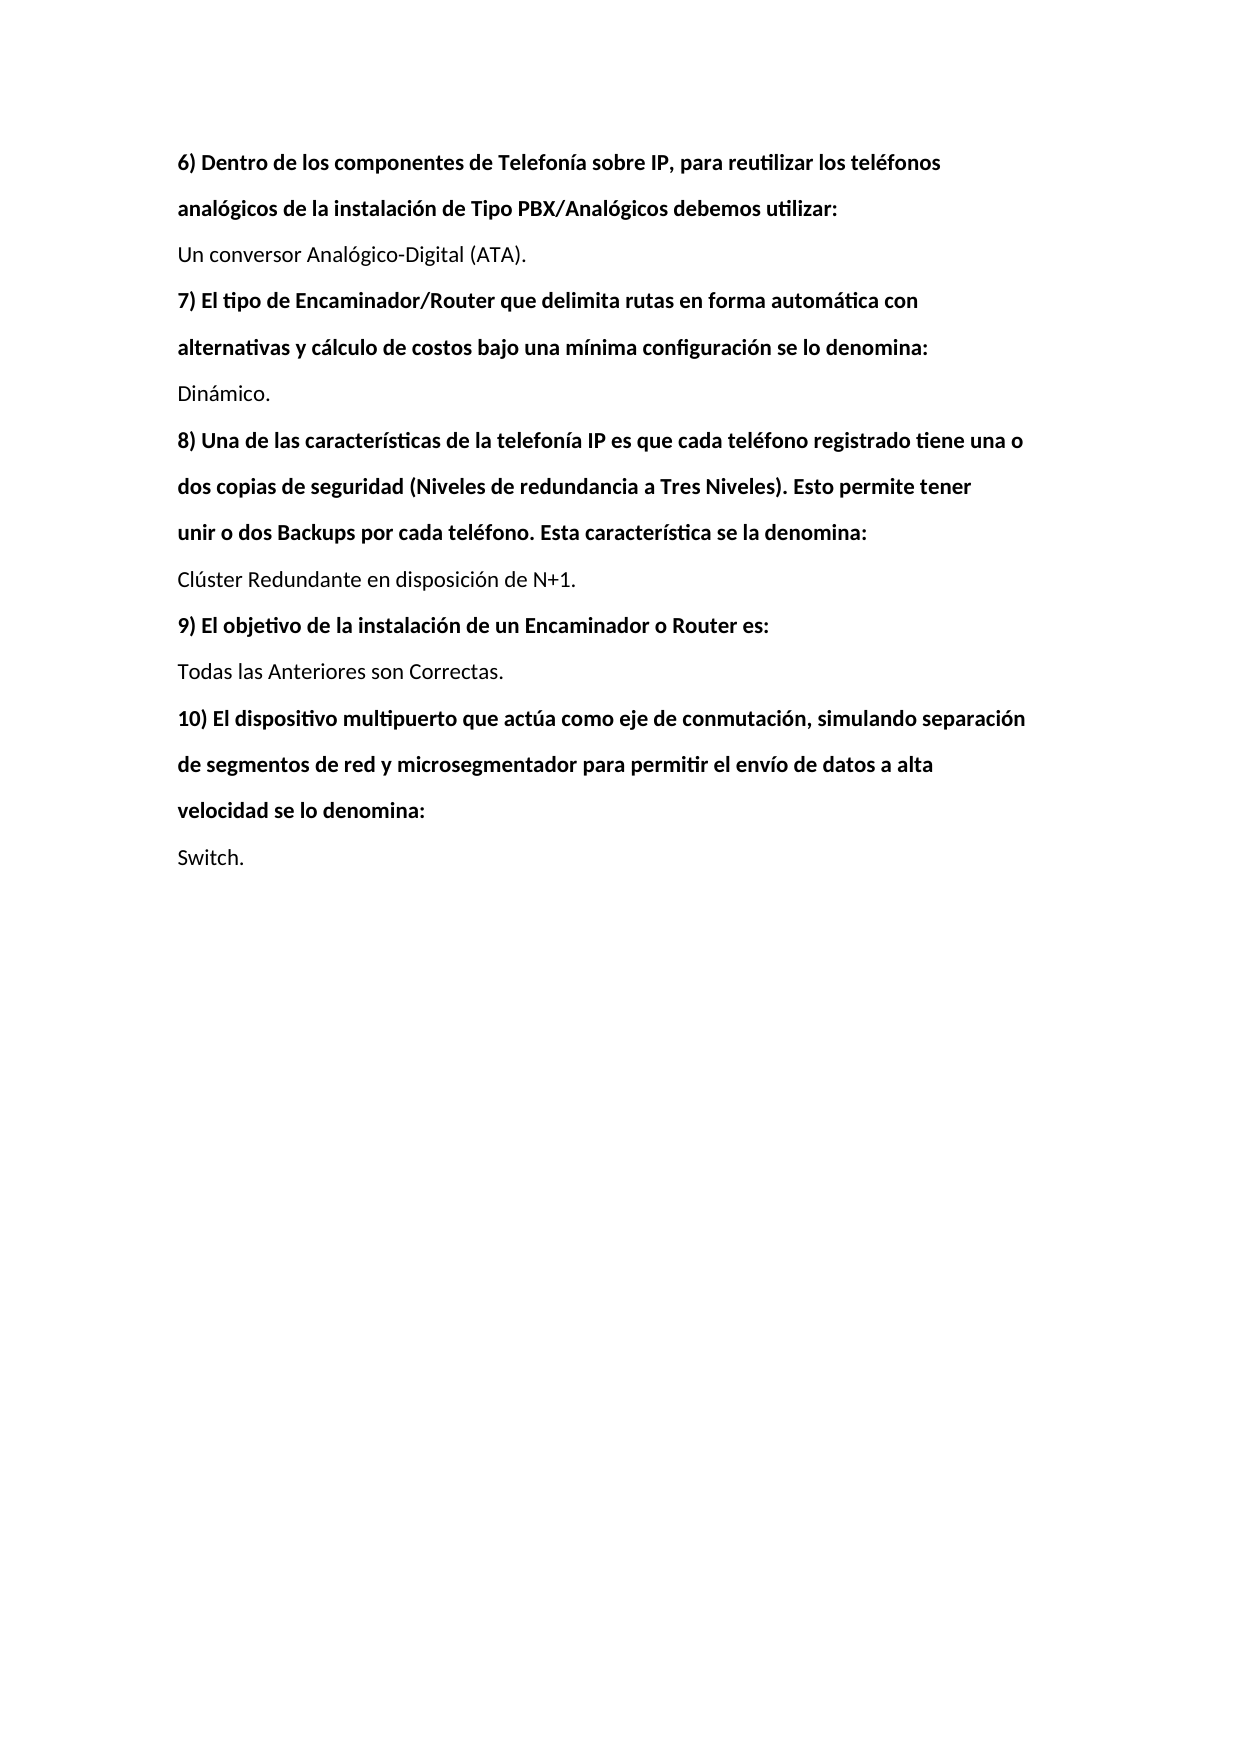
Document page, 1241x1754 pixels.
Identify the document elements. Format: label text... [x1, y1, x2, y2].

text analógicos de la instalación de Tipo PBX/Analógicos debemos utilizar: [177, 194, 1063, 222]
text Todas las Anteriores son Correctas. [177, 657, 1063, 686]
text 7) El tipo de Encaminador/Router que delimita rutas en forma automática con [177, 287, 1063, 315]
text velocidad se lo denomina: [177, 797, 1063, 824]
text 10) El dispositivo multipuerto que actúa como eje de conmutación, simulando separación [177, 704, 1063, 732]
text dos copias de seguridad (Niveles de redundancia a Tres Niveles). Esto permite tener [177, 472, 1063, 500]
text Un conversor Analógico-Digital (ATA). [177, 240, 1063, 268]
text unir o dos Backups por cada teléfono. Esta característica se la denomina: [177, 518, 1063, 546]
text 6) Dentro de los componentes de Telefonía sobre IP, para reutilizar los teléfonos [177, 148, 1063, 176]
text 8) Una de las características de la telefonía IP es que cada teléfono registrado tiene una o [177, 426, 1063, 454]
text Dinámico. [177, 379, 1063, 407]
text de segmentos de red y microsegmentador para permitir el envío de datos a alta [177, 750, 1063, 778]
text alternativas y cálculo de costos bajo una mínima configuración se lo denomina: [177, 333, 1063, 361]
text 9) El objetivo de la instalación de un Encaminador o Router es: [177, 611, 1063, 639]
text Switch. [177, 843, 1063, 871]
text Clúster Redundante en disposición de N+1. [177, 565, 1063, 593]
